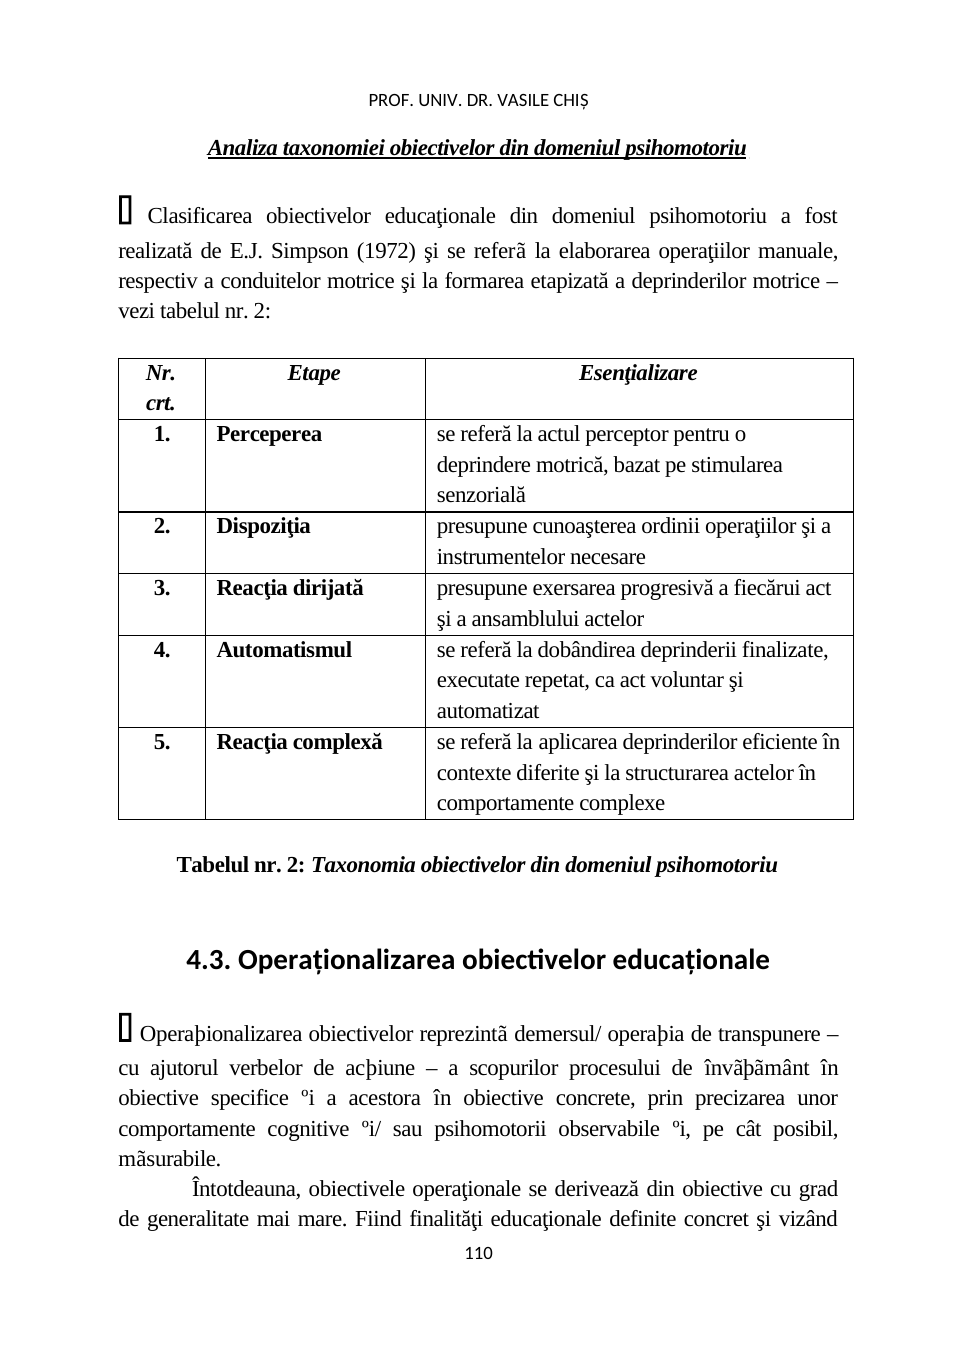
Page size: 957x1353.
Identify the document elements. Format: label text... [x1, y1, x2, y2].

table_header Nr. crt. [119, 359, 205, 419]
table_cell 5. [119, 728, 205, 819]
text Clasificarea obiectivelor educaţionale din domeniul psihomotoriu a fost realizată de E.J. Simpson (1972) şi se refer la elaborarea operaţiilor manuale, respectiv a conduitelor motrice şi la formarea etapizată a deprinderilor motrice – vezi tabelul nr. 2: [118, 195, 838, 323]
table_cell presupune exersarea progresivă a fiecărui act şi a ansamblului actelor [426, 574, 853, 635]
text Analiza taxonomiei obiectivelor din domeniul psihomotoriu [118, 134, 838, 161]
table_cell 4. [119, 636, 205, 727]
table_cell 3. [119, 574, 205, 635]
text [118, 1175, 838, 1232]
table_cell Perceperea [206, 420, 425, 511]
table_cell se referă la aplicarea deprinderilor eficiente în contexte diferite şi la structurarea actelor în comportamente complexe [426, 728, 853, 819]
table_cell Reacţia dirijată [206, 574, 425, 635]
table_cell Reacţia complexă [206, 728, 425, 819]
table_header Etape [206, 359, 425, 419]
table_cell presupune cunoaşterea ordinii operaţiilor şi a instrumentelor necesare [426, 513, 853, 573]
table_cell Automatismul [206, 636, 425, 727]
text Tabelul nr. 2: Taxonomia obiectivelor din domeniul psihomotoriu [118, 851, 838, 877]
table_header Esenţializare [426, 359, 853, 419]
text Operaionalizarea obiectivelor reprezint demersul/ operaia de transpunere – cu ajutorul verbelor de aciune – a scopurilor procesului de nvmnt n obiective specifice i a acestora n obiective concrete, prin precizarea unor comportamente cognitive i/ sau psihomotorii observabile i, pe cât posibil, msurabile. [118, 1012, 838, 1171]
table_cell 2. [119, 513, 205, 573]
table_cell se referă la actul perceptor pentru o deprindere motrică, bazat pe stimularea senzorială [426, 420, 853, 511]
table_cell Dispoziţia [206, 513, 425, 573]
table_cell se referă la dobândirea deprinderii finalizate, executate repetat, ca act voluntar şi automatizat [426, 636, 853, 727]
table_cell 1. [119, 420, 205, 511]
subtitle 4.3. Operaţionalizarea obiectivelor educaţionale [118, 941, 838, 977]
